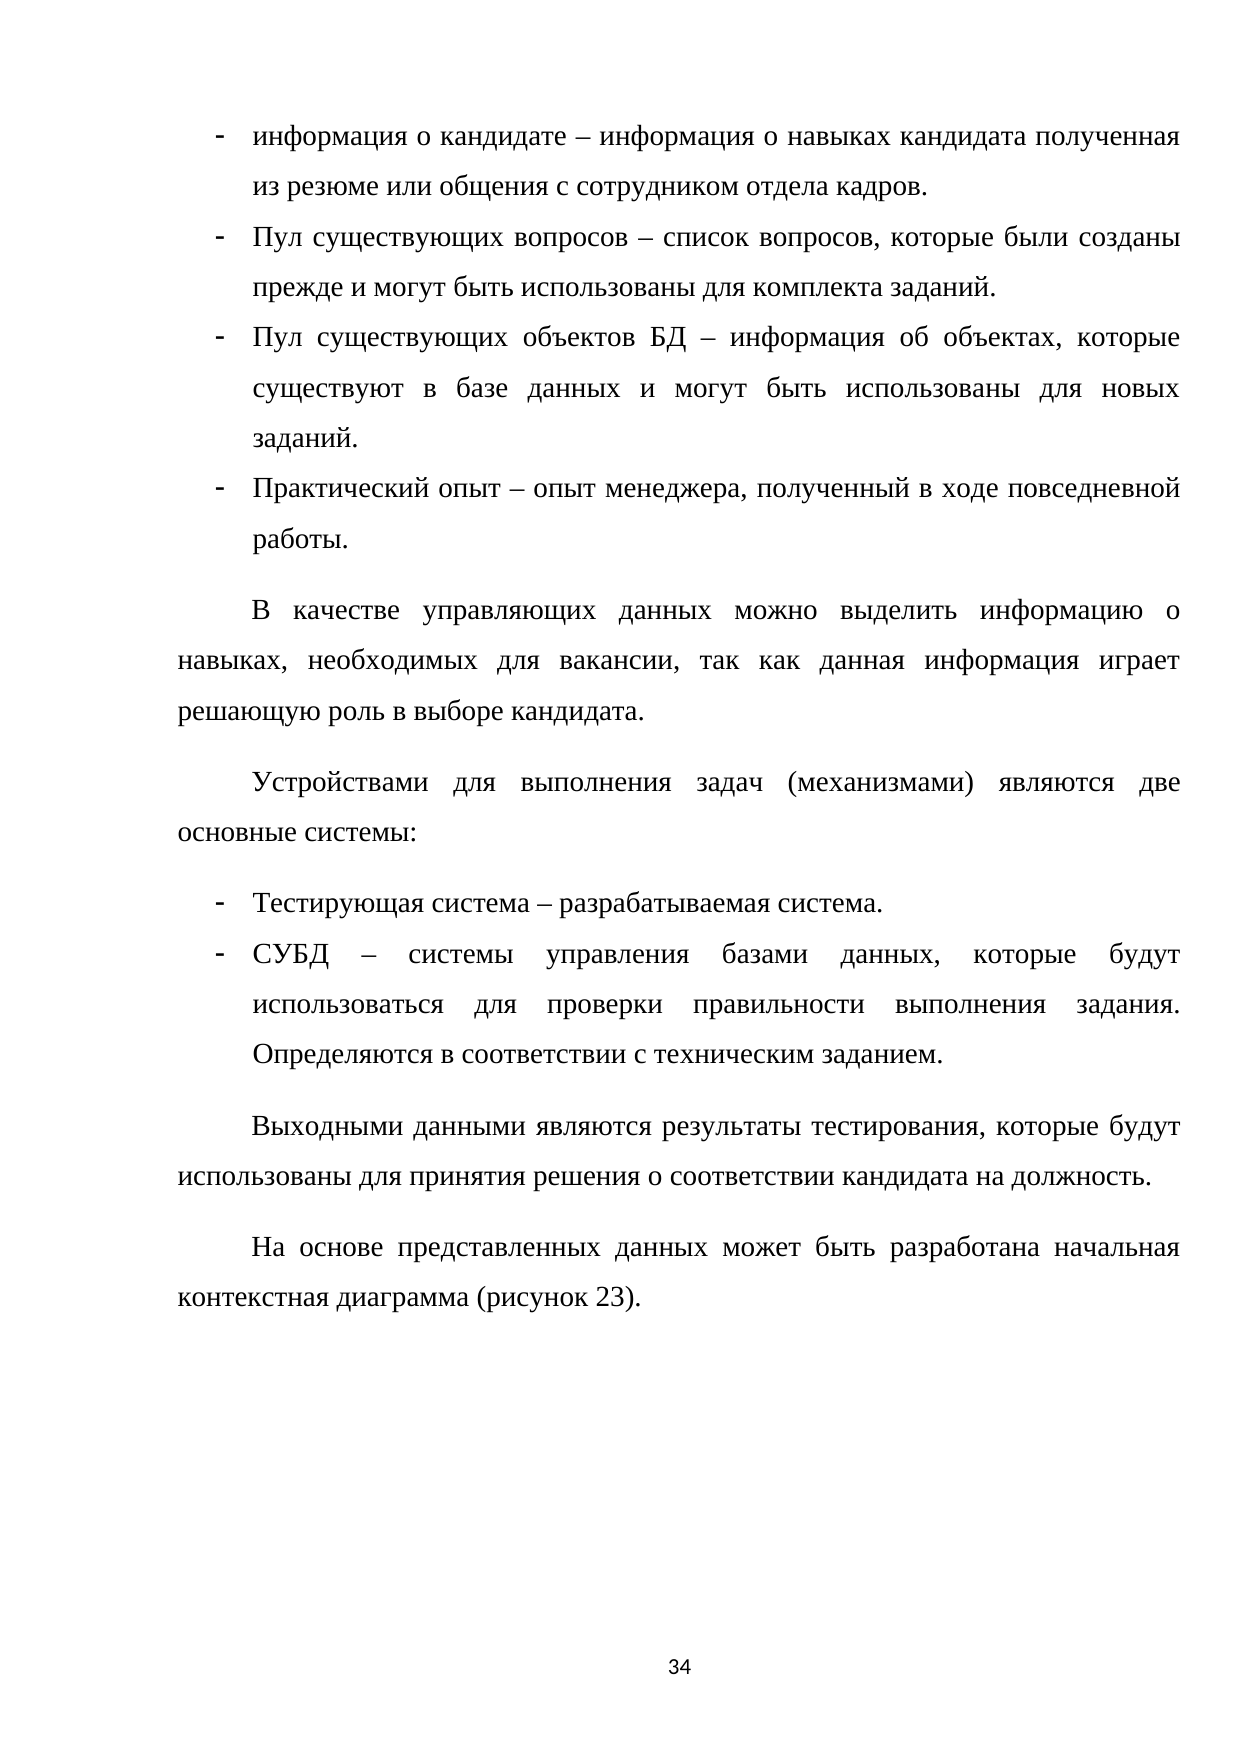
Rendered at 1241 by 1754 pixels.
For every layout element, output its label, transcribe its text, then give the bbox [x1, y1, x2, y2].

list СУБД – системы управления базами данных, которые будут использоваться для проверки правильности выполнения задания. Определяются в соответствии с техническим заданием. [215, 936, 1181, 1070]
list информация о кандидате – информация о навыках кандидата полученная из резюме или общения с сотрудником отдела кадров. [215, 118, 1181, 202]
list Практический опыт – опыт менеджера, полученный в ходе повседневной работы. [215, 471, 1181, 554]
list Пул существующих объектов БД – информация об объектах, которые существуют в базе данных и могут быть использованы для новых заданий. [215, 319, 1181, 454]
text В качестве управляющих данных можно выделить информацию о навыках, необходимых для вакансии, так как данная информация играет решающую роль в выборе кандидата. [177, 592, 1181, 726]
text Устройствами для выполнения задач (механизмами) являются две основные системы: [177, 764, 1181, 848]
list Тестирующая система – разрабатываемая система. [215, 885, 1181, 919]
text На основе представленных данных может быть разработана начальная контекстная диаграмма (рисунок 23). [177, 1229, 1181, 1313]
text Выходными данными являются результаты тестирования, которые будут использованы для принятия решения о соответствии кандидата на должность. [177, 1108, 1181, 1192]
list Пул существующих вопросов – список вопросов, которые были созданы прежде и могут быть использованы для комплекта заданий. [215, 219, 1181, 303]
